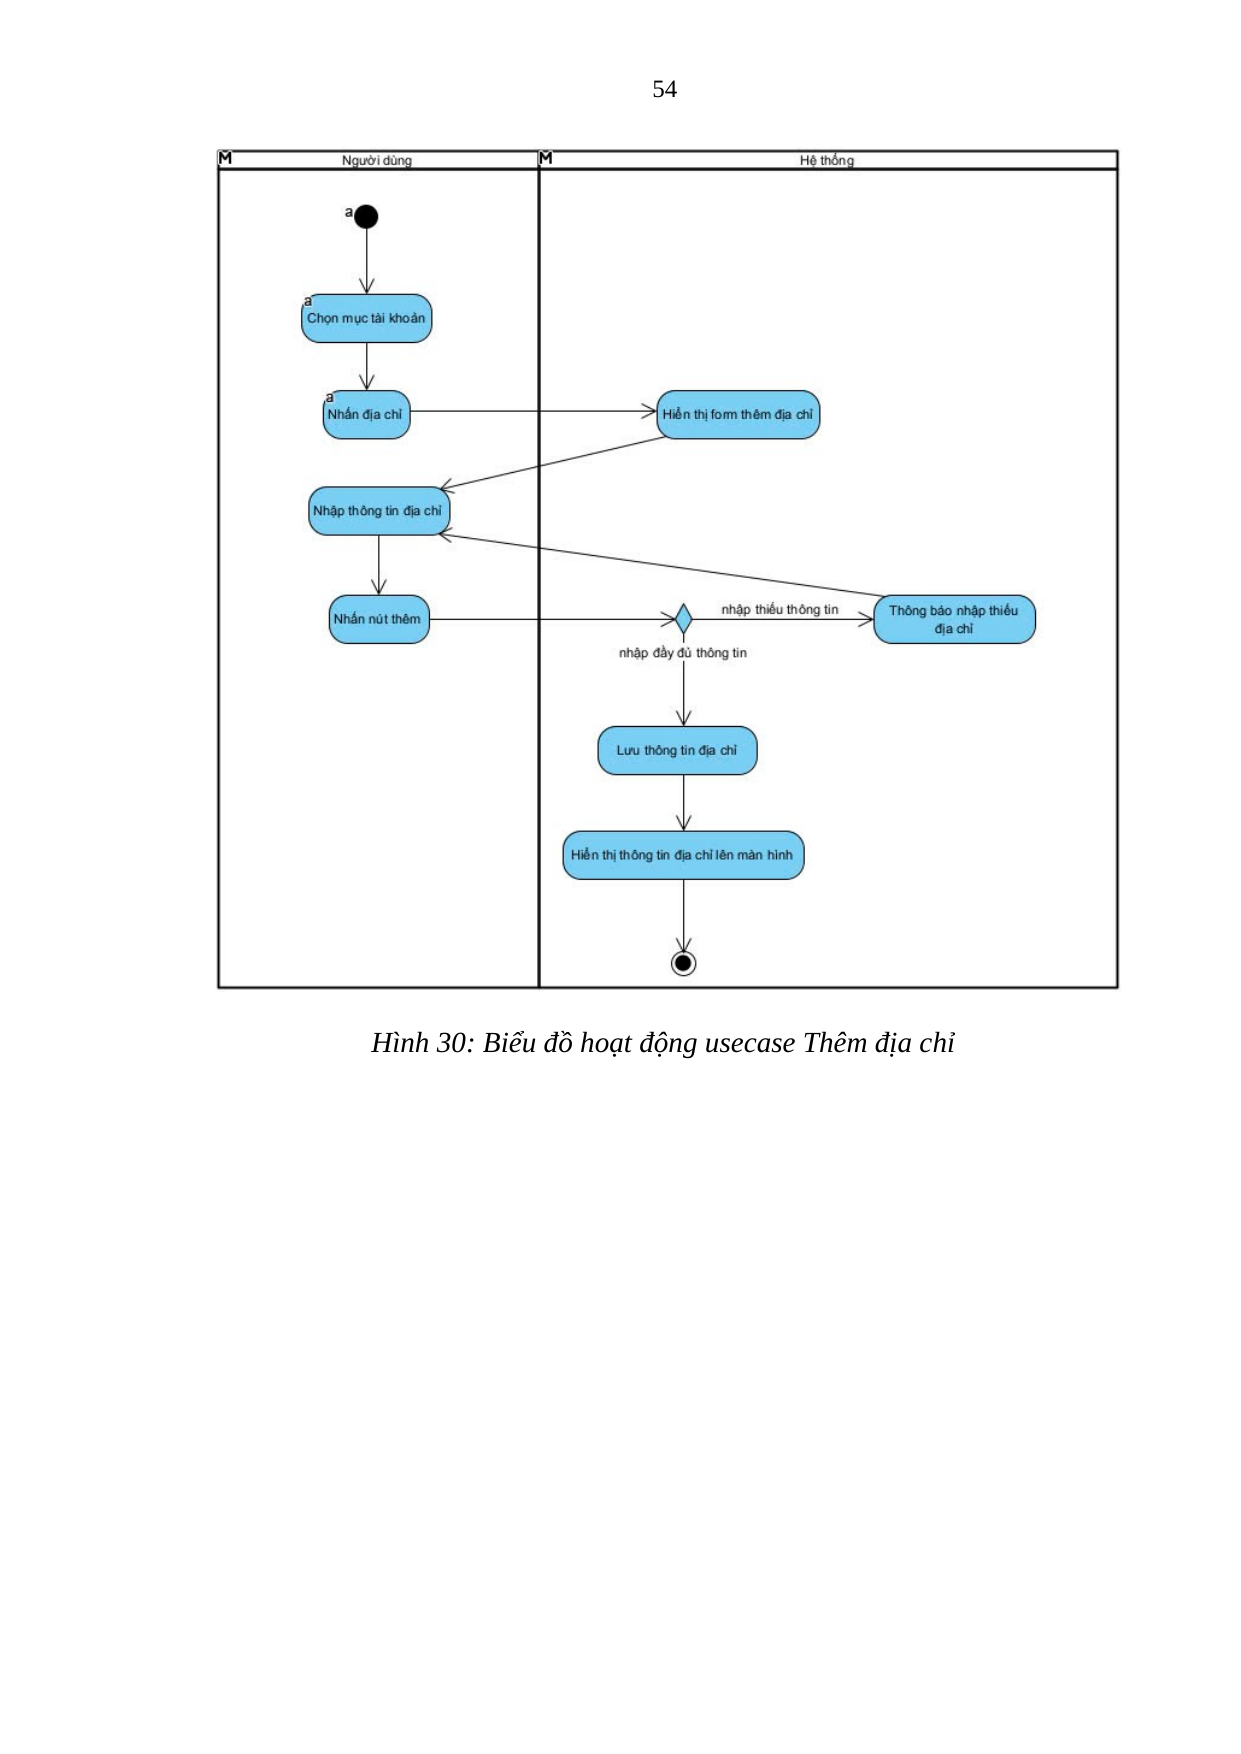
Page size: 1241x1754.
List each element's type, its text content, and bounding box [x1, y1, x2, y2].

picture [206, 147, 1123, 992]
text Hình 30: Biểu đồ hoạt động usecase Thêm địa chỉ [207, 1026, 1122, 1059]
